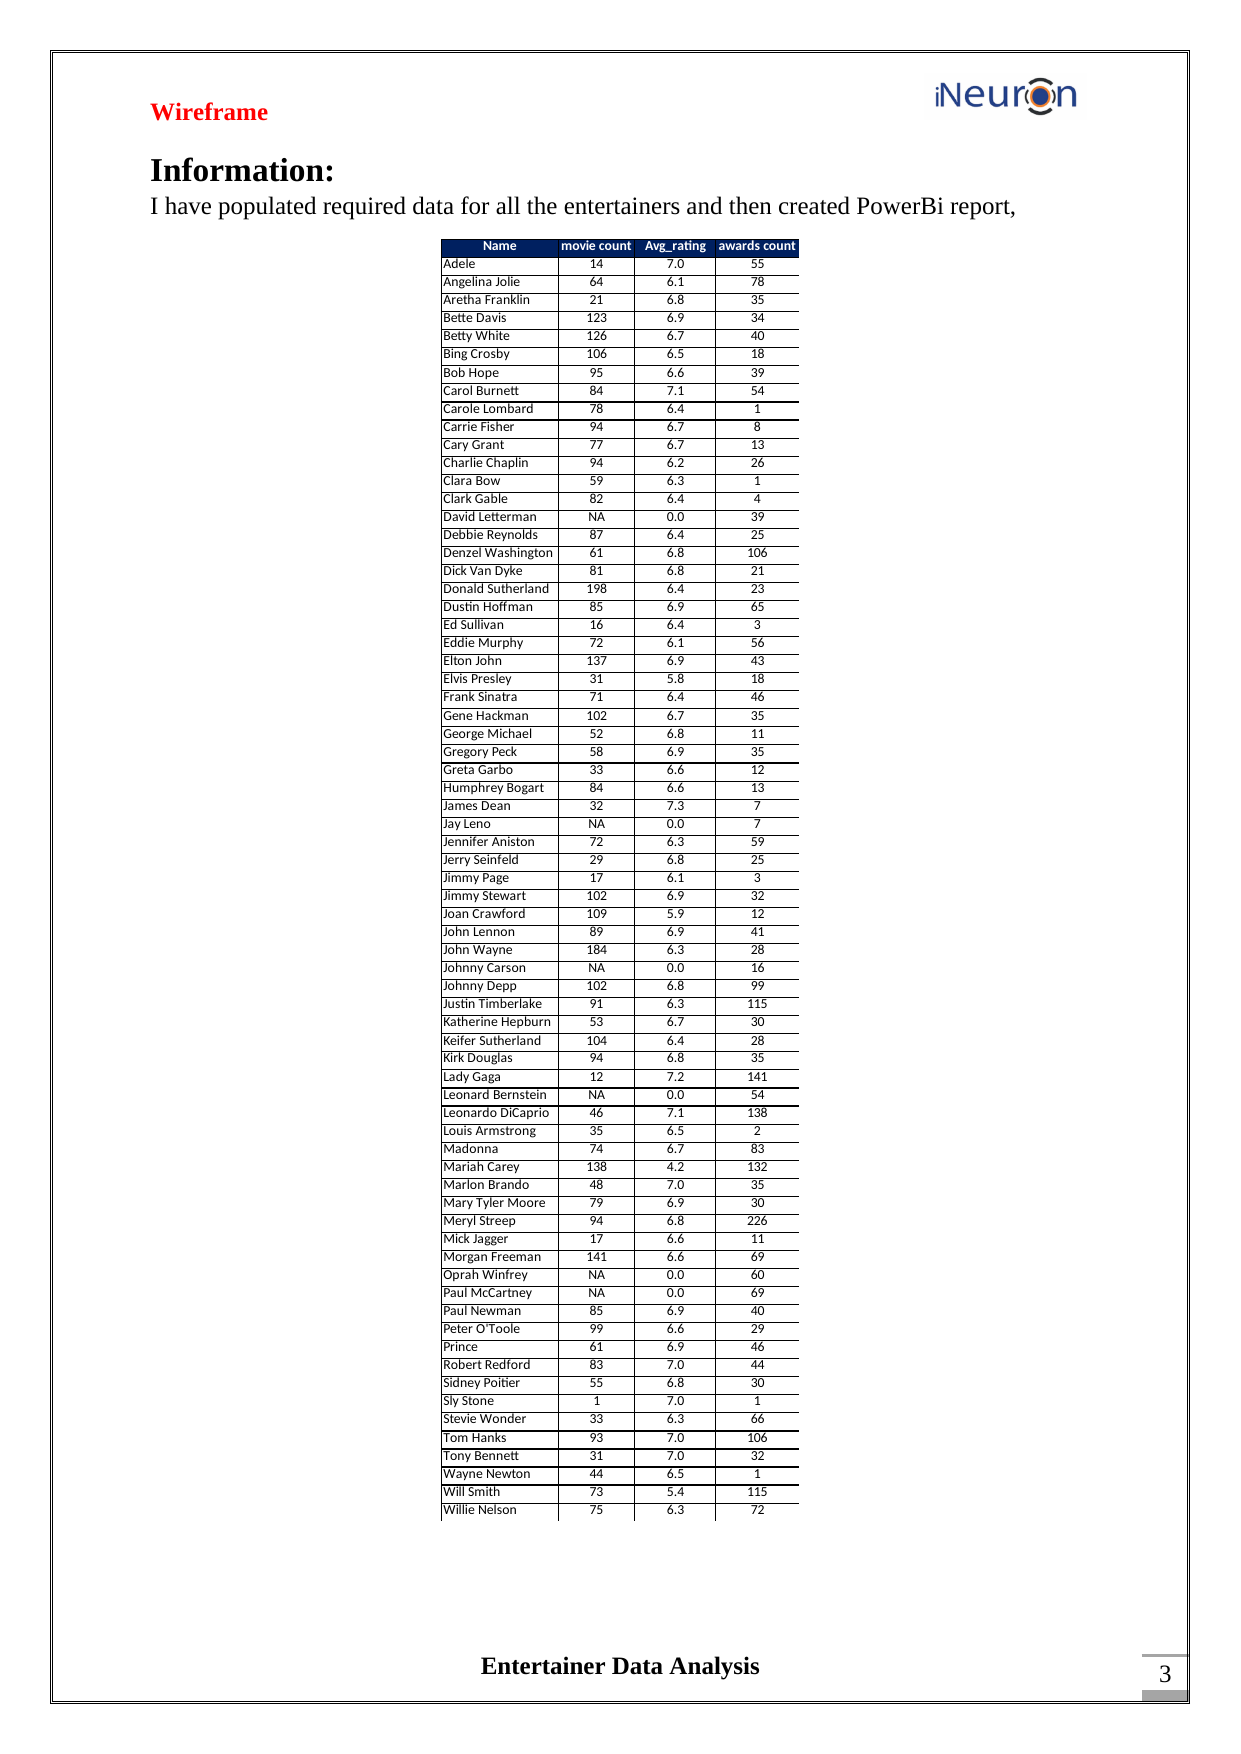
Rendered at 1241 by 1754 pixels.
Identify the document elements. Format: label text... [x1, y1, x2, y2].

picture [924, 73, 1088, 120]
text I have populated required data for all the entertainers and then created PowerBi report, [150, 191, 1090, 220]
subtitle Information: [150, 150, 1090, 188]
